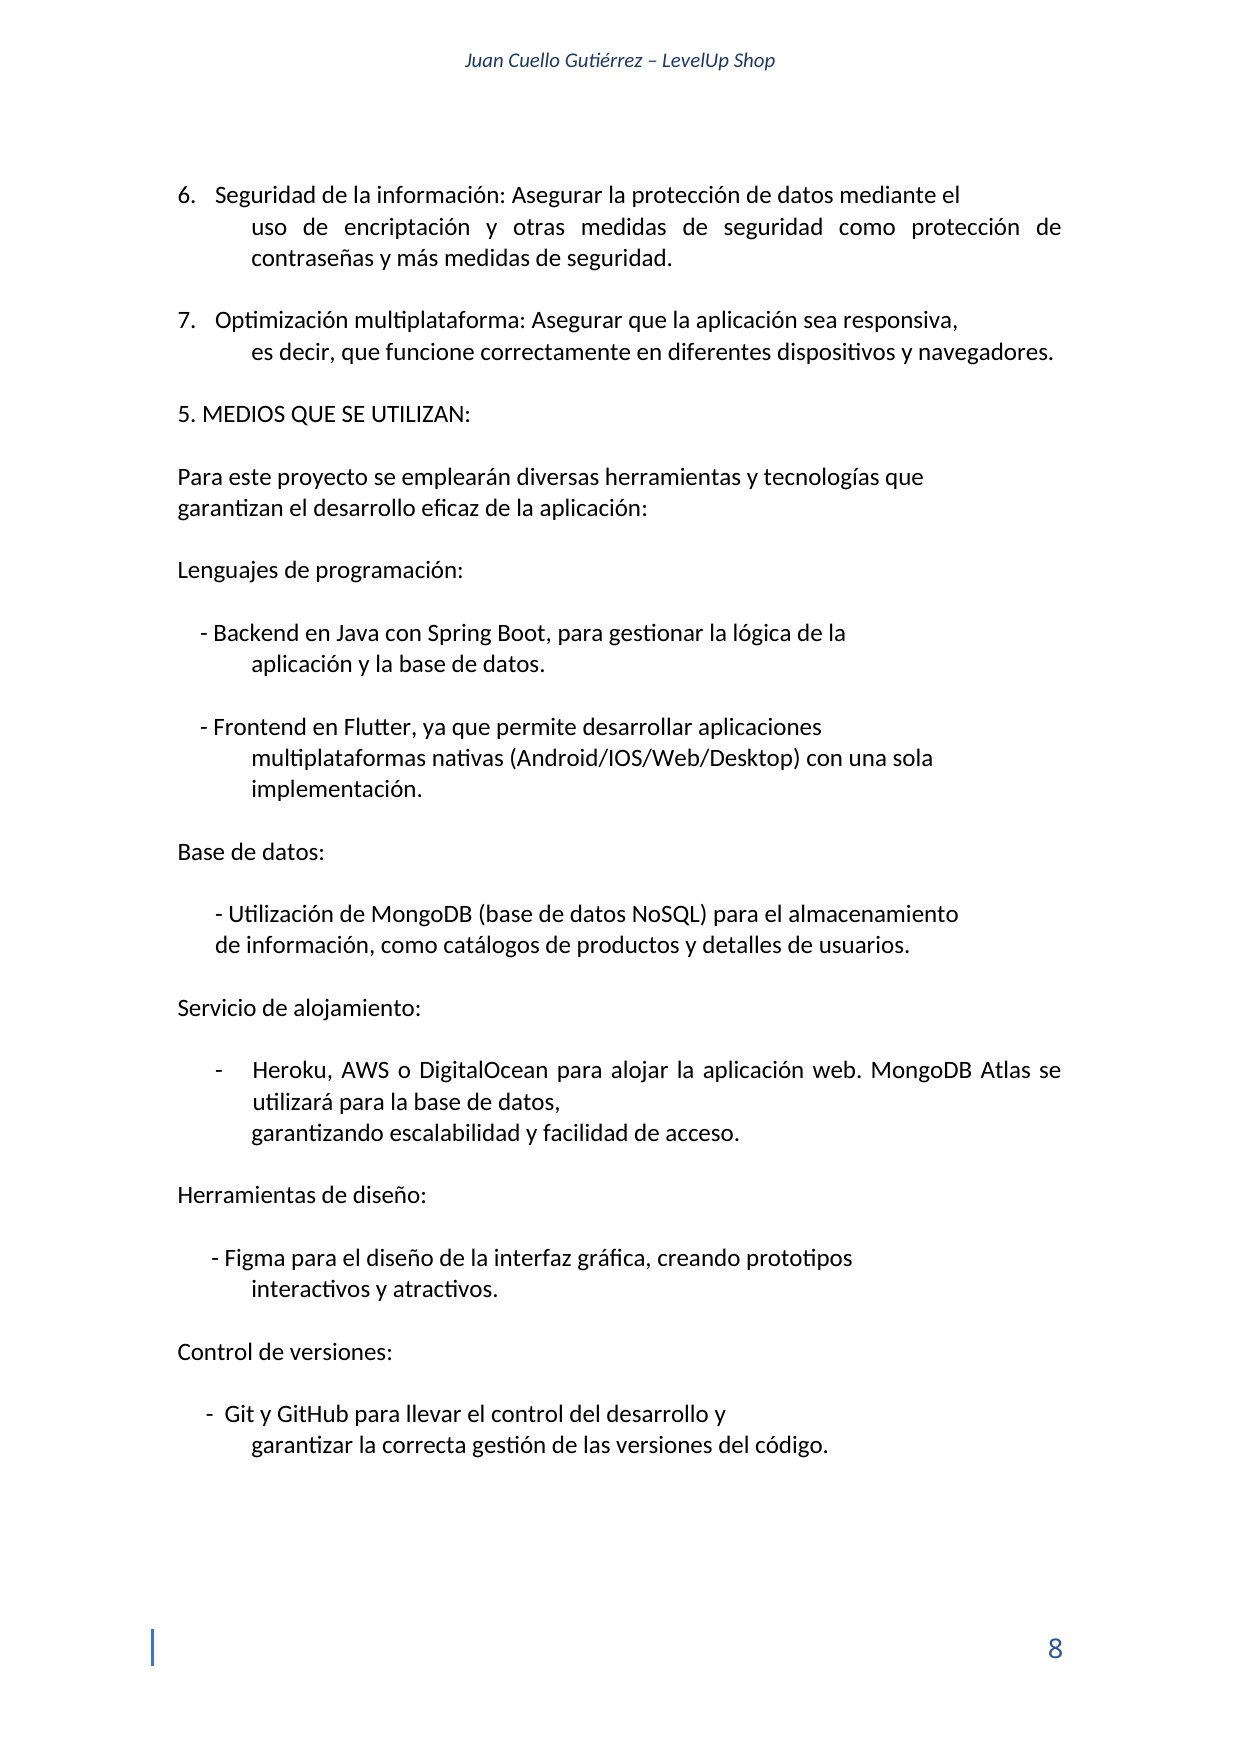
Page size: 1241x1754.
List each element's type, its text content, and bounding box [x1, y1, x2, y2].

text Base de datos: [177, 835, 1063, 866]
text implementación. [251, 773, 1063, 804]
text aplicación y la base de datos. [251, 648, 1063, 679]
text uso de encriptación y otras medidas de seguridad como protección de contraseñas y más medidas de seguridad. [251, 210, 1063, 273]
text Control de versiones: [177, 1335, 1063, 1366]
text - Figma para el diseño de la interfaz gráfica, creando prototipos [177, 1241, 1063, 1273]
text - Utilización de MongoDB (base de datos NoSQL) para el almacenamiento [215, 898, 1063, 929]
text Herramientas de diseño: [177, 1179, 1063, 1210]
list Heroku, AWS o DigitalOcean para alojar la aplicación web. MongoDB Atlas se utilizará para la base de datos, [215, 1054, 1063, 1116]
text 5. MEDIOS QUE SE UTILIZAN: [177, 398, 1063, 429]
text garantizar la correcta gestión de las versiones del código. [177, 1429, 1063, 1460]
text garantizando escalabilidad y facilidad de acceso. [251, 1116, 1063, 1148]
text de información, como catálogos de productos y detalles de usuarios. [215, 929, 1063, 960]
text - Frontend en Flutter, ya que permite desarrollar aplicaciones [177, 710, 1063, 741]
text Lenguajes de programación: [177, 554, 1063, 585]
text multiplataformas nativas (Android/IOS/Web/Desktop) con una sola [251, 741, 1063, 773]
text interactivos y atractivos. [251, 1273, 1063, 1304]
text Para este proyecto se emplearán diversas herramientas y tecnologías que [177, 460, 1063, 491]
text - Git y GitHub para llevar el control del desarrollo y [177, 1398, 1063, 1429]
list Seguridad de la información: Asegurar la protección de datos mediante el [177, 179, 1063, 210]
text garantizan el desarrollo eficaz de la aplicación: [177, 491, 1063, 523]
text Servicio de alojamiento: [177, 991, 1063, 1023]
text es decir, que funcione correctamente en diferentes dispositivos y navegadores. [251, 335, 1063, 366]
list Optimización multiplataforma: Asegurar que la aplicación sea responsiva, [177, 304, 1063, 335]
text - Backend en Java con Spring Boot, para gestionar la lógica de la [177, 616, 1063, 648]
